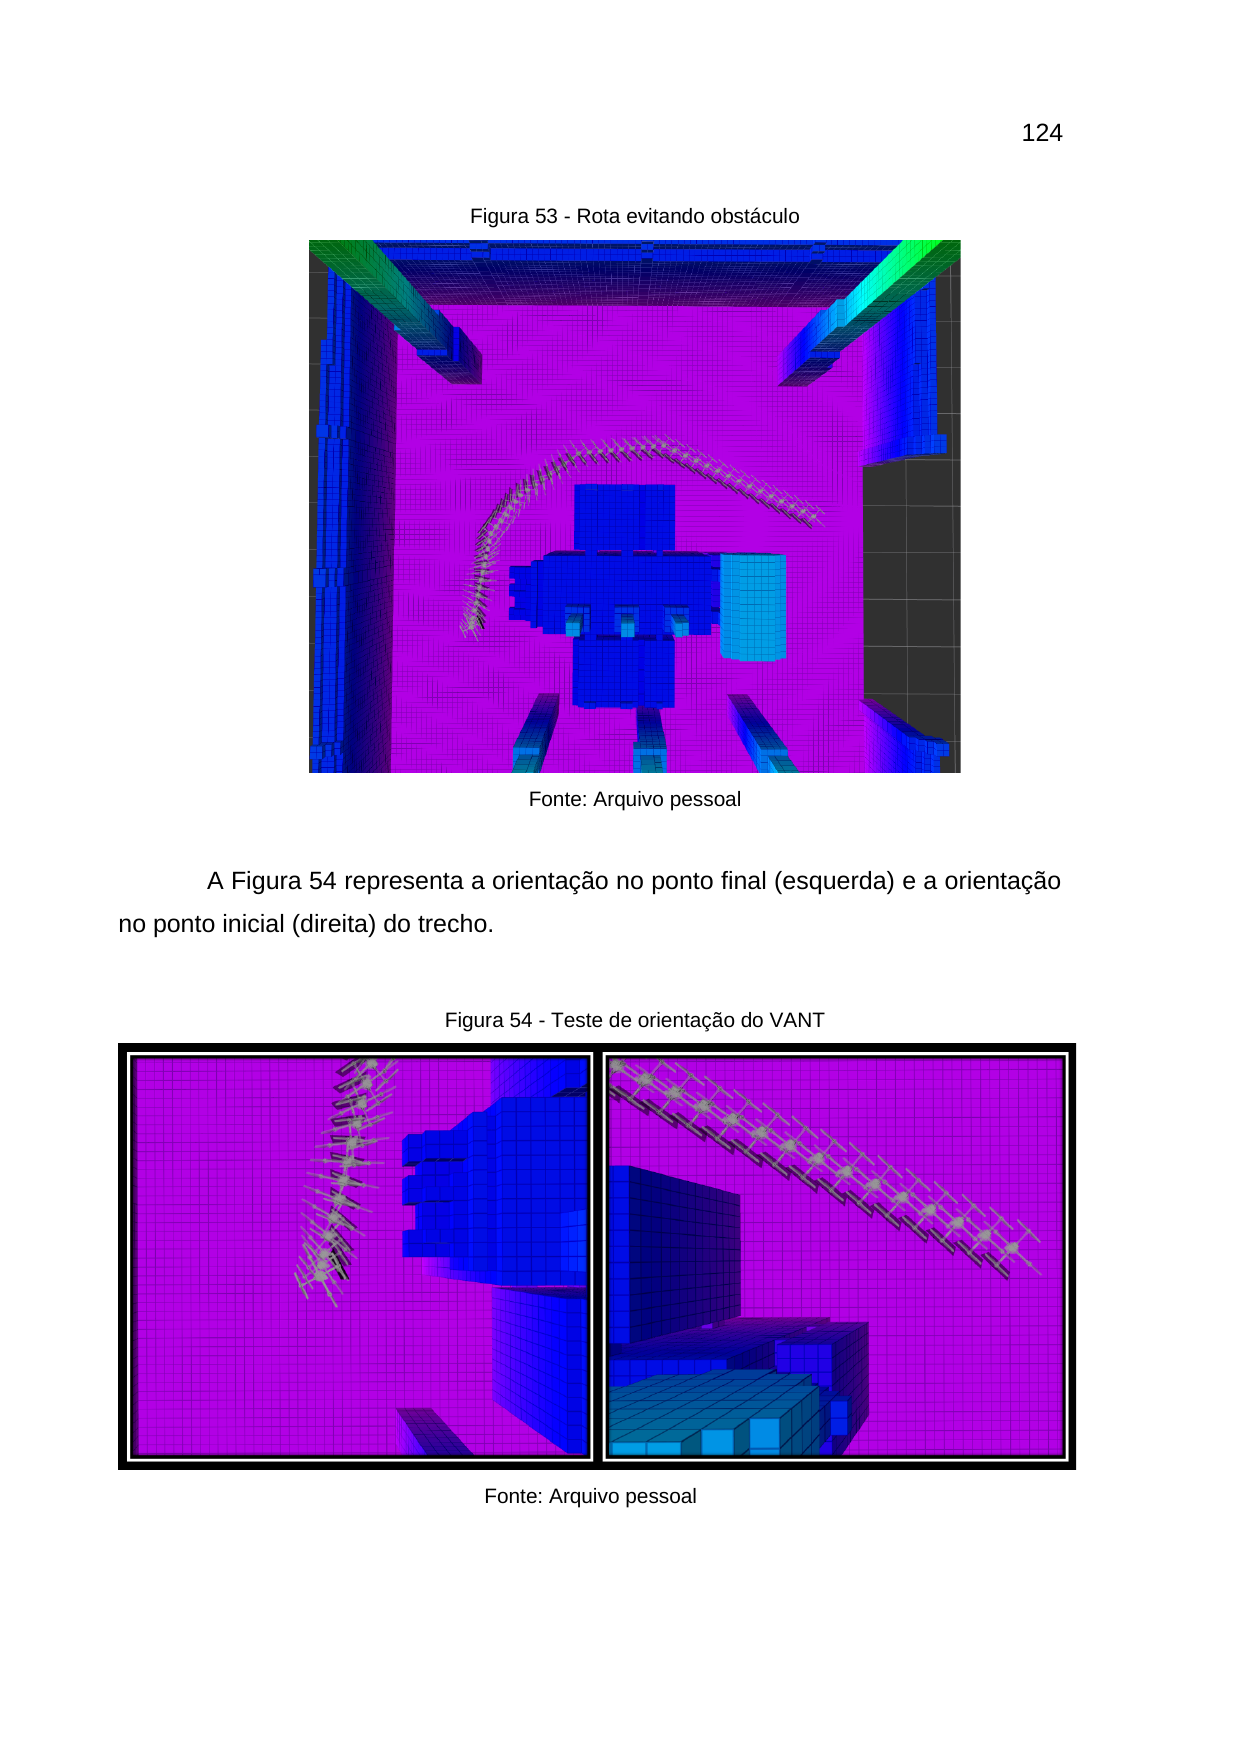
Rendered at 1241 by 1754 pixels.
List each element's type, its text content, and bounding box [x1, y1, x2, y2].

picture [309, 240, 961, 773]
text A Figura 54 representa a orientação no ponto final (esquerda) e a orientação no ponto inicial (direita) do trecho. [118, 866, 1063, 938]
text Fonte: Arquivo pessoal [118, 787, 1063, 811]
text Figura 53 - Rota evitando obstáculo [118, 204, 1063, 228]
text Figura 54 - Teste de orientação do VANT [118, 1008, 1063, 1032]
text Fonte: Arquivo pessoal [118, 1484, 1063, 1508]
picture [118, 1043, 1077, 1470]
